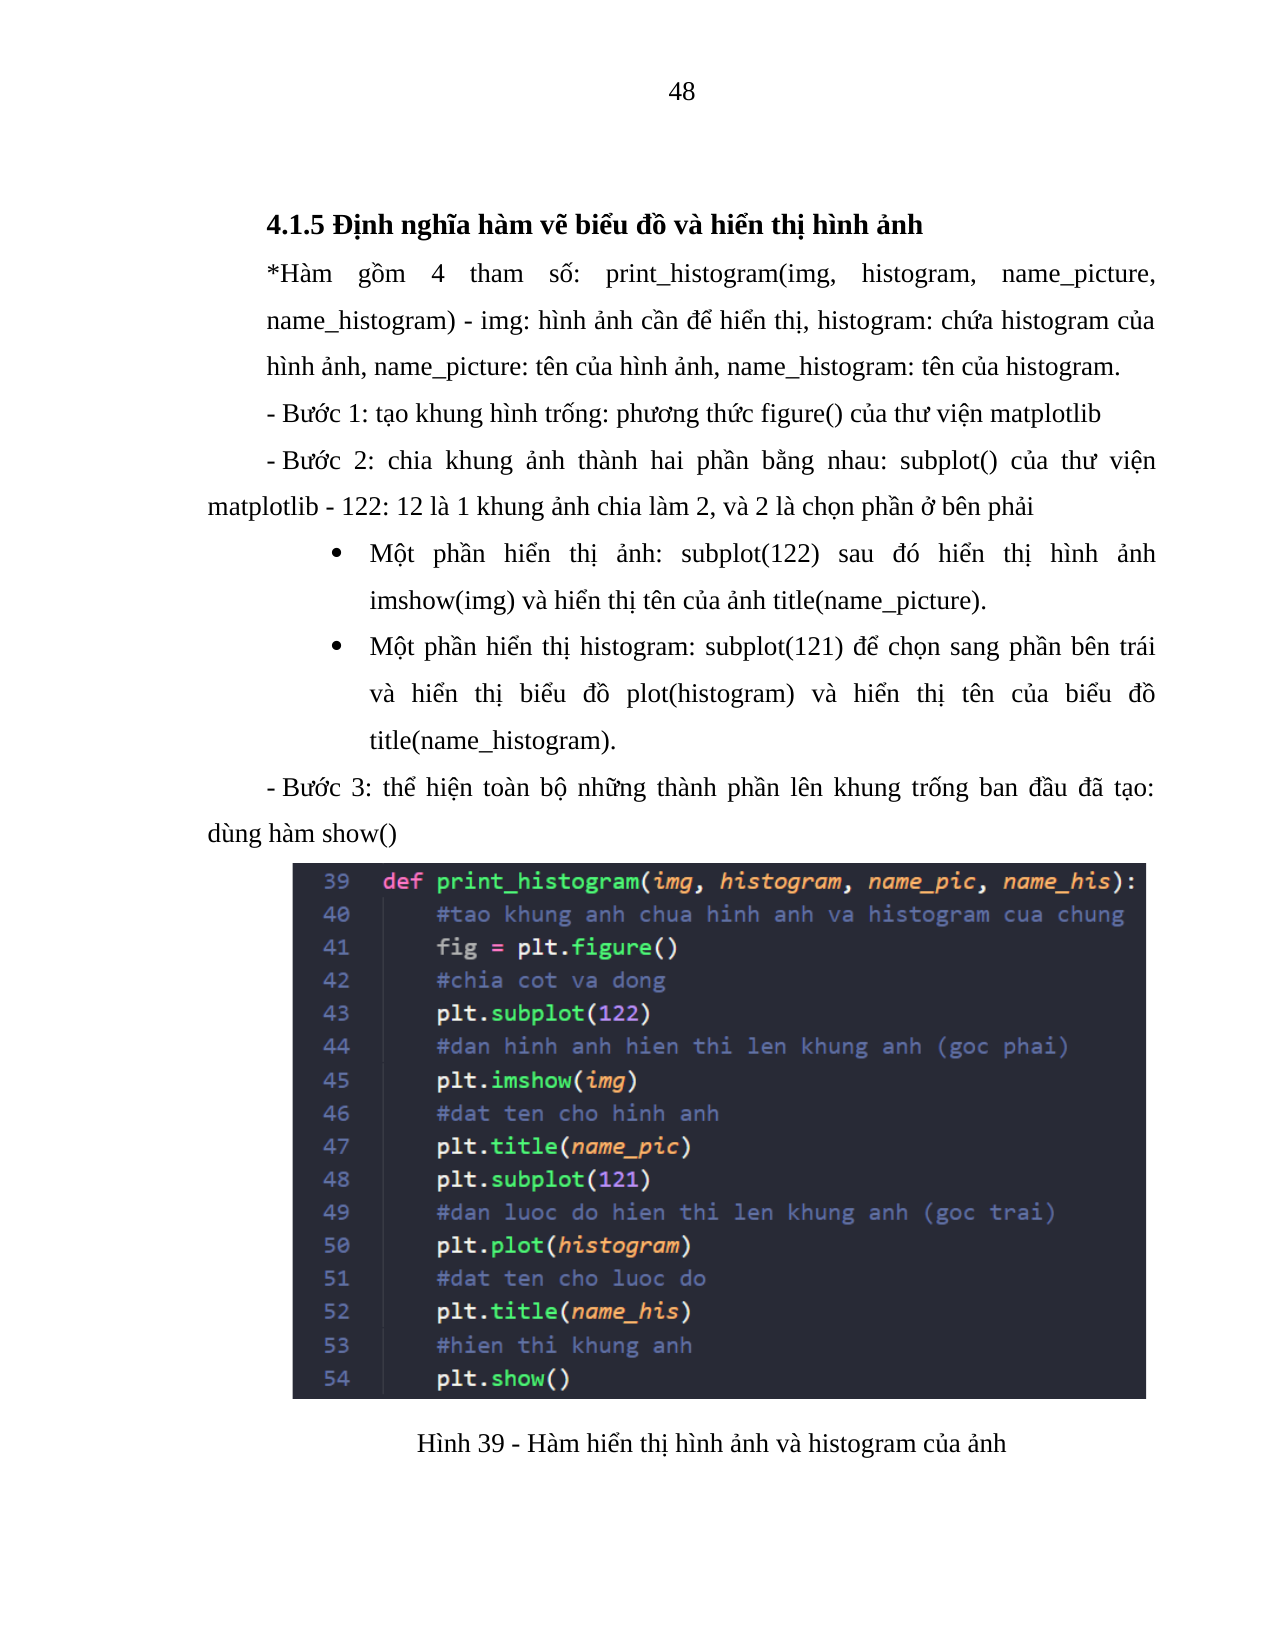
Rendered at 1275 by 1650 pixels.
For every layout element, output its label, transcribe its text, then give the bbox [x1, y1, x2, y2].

list Hình 39 - Hàm hiển thị hình ảnh và histogram của ảnh [266, 1427, 1157, 1458]
list Định nghĩa hàm vẽ biểu đồ và hiển thị hình ảnh [251, 207, 1157, 240]
picture [292, 863, 1147, 1399]
list Một phần hiển thị histogram: subplot(121) để chọn sang phần bên trái và hiển thị biểu đồ plot(histogram) và hiển thị tên của biểu đồ title(name_histogram). [332, 631, 1157, 755]
list *Hàm gồm 4 tham số: print_histogram(img, histogram, name_picture, name_histogram) - img: hình ảnh cần để hiển thị, histogram: chứa histogram của hình ảnh, name_picture: tên của hình ảnh, name_histogram: tên của histogram. [266, 257, 1157, 382]
list Bước 2: chia khung ảnh thành hai phần bằng nhau: subplot() của thư viện matplotlib - 122: 12 là 1 khung ảnh chia làm 2, và 2 là chọn phần ở bên phải [207, 444, 1157, 522]
list Một phần hiển thị ảnh: subplot(122) sau đó hiển thị hình ảnh imshow(img) và hiển thị tên của ảnh title(name_picture). [332, 537, 1157, 615]
list Bước 3: thể hiện toàn bộ những thành phần lên khung trống ban đầu đã tạo: dùng hàm show() [207, 771, 1157, 848]
list Bước 1: tạo khung hình trống: phương thức figure() của thư viện matplotlib [207, 397, 1157, 428]
